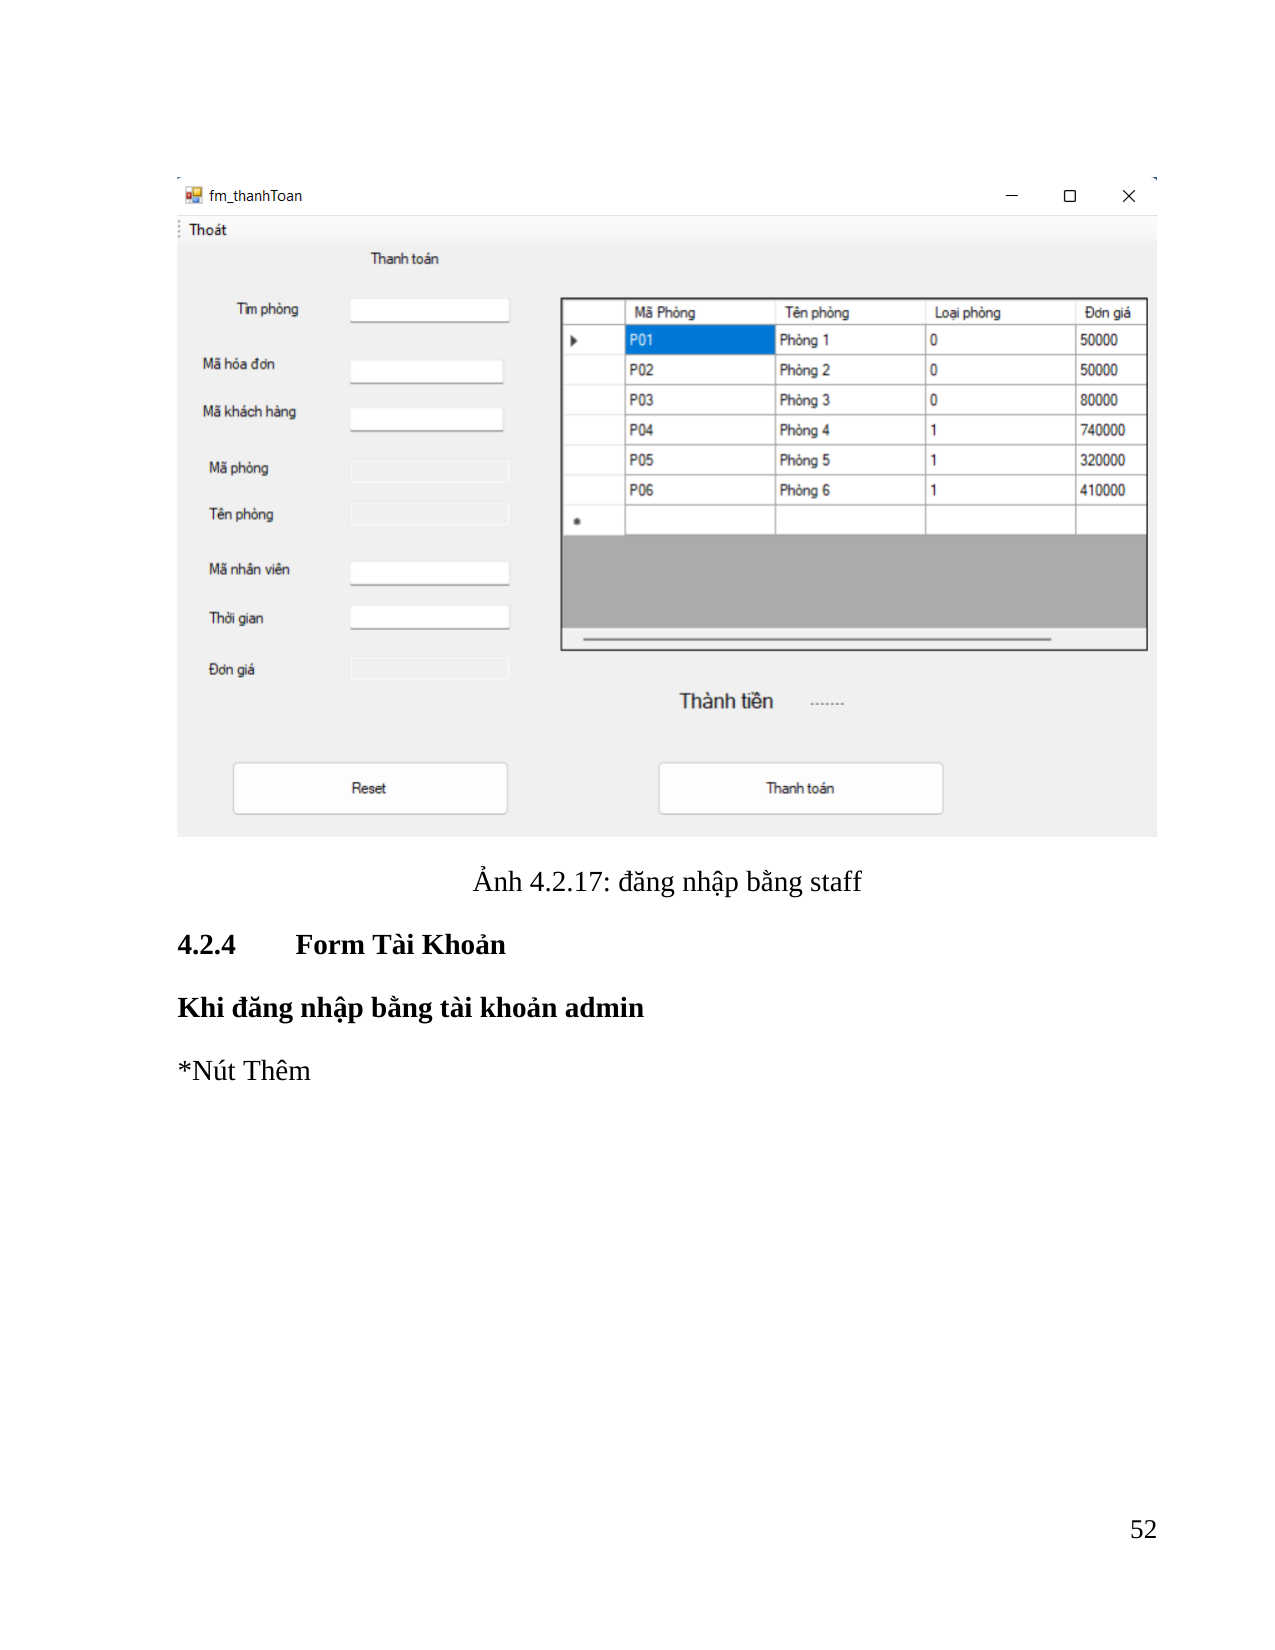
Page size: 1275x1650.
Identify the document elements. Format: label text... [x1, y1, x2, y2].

picture [177, 177, 1157, 837]
text Ảnh 4.2.17: đăng nhập bằng staff [177, 864, 1157, 898]
text *Nút Thêm [177, 1053, 1157, 1087]
text Khi đăng nhập bằng tài khoản admin [177, 990, 1157, 1024]
text 4.2.4 Form Tài Khoản [177, 927, 1157, 961]
